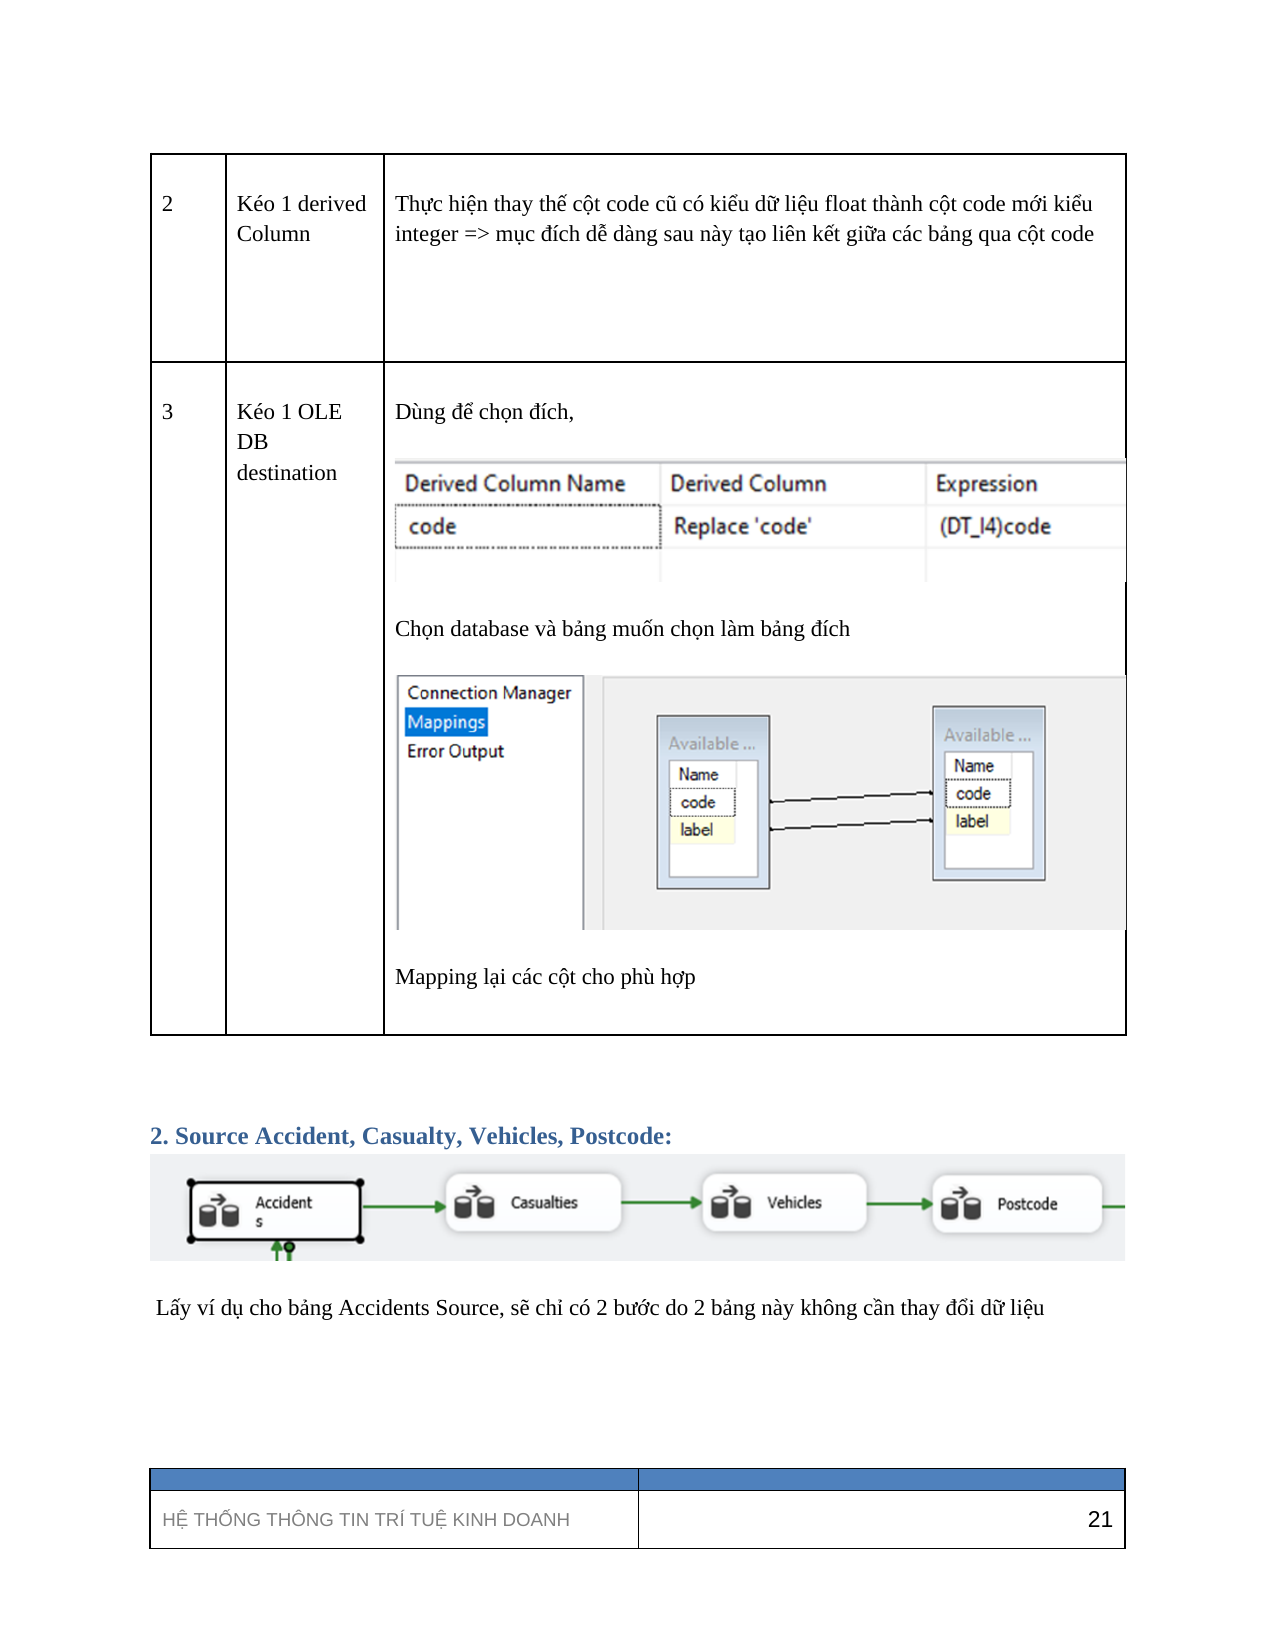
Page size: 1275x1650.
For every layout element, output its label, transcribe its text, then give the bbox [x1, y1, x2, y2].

table_cell 2 [152, 155, 225, 361]
table_cell Kéo 1 OLE DB destination [227, 363, 383, 1034]
subtitle 2. Source Accident, Casualty, Vehicles, Postcode: [150, 1121, 1125, 1150]
table_cell Kéo 1 derived Column [227, 155, 383, 361]
picture [150, 1154, 1125, 1261]
picture [394, 458, 1127, 582]
table_cell Dùng để chọn đích, Chọn database và bảng muốn chọn làm bảng đích Mapping lại các cột cho phù hợp [385, 363, 1125, 1034]
table_cell Thực hiện thay thế cột code cũ có kiểu dữ liệu float thành cột code mới kiểu integer => mục đích dễ dàng sau này tạo liên kết giữa các bảng qua cột code [385, 155, 1125, 361]
text Lấy ví dụ cho bảng Accidents Source, sẽ chỉ có 2 bước do 2 bảng này không cần thay đổi dữ liệu [150, 1294, 1125, 1321]
table_cell 3 [152, 363, 225, 1034]
picture [394, 675, 1127, 930]
